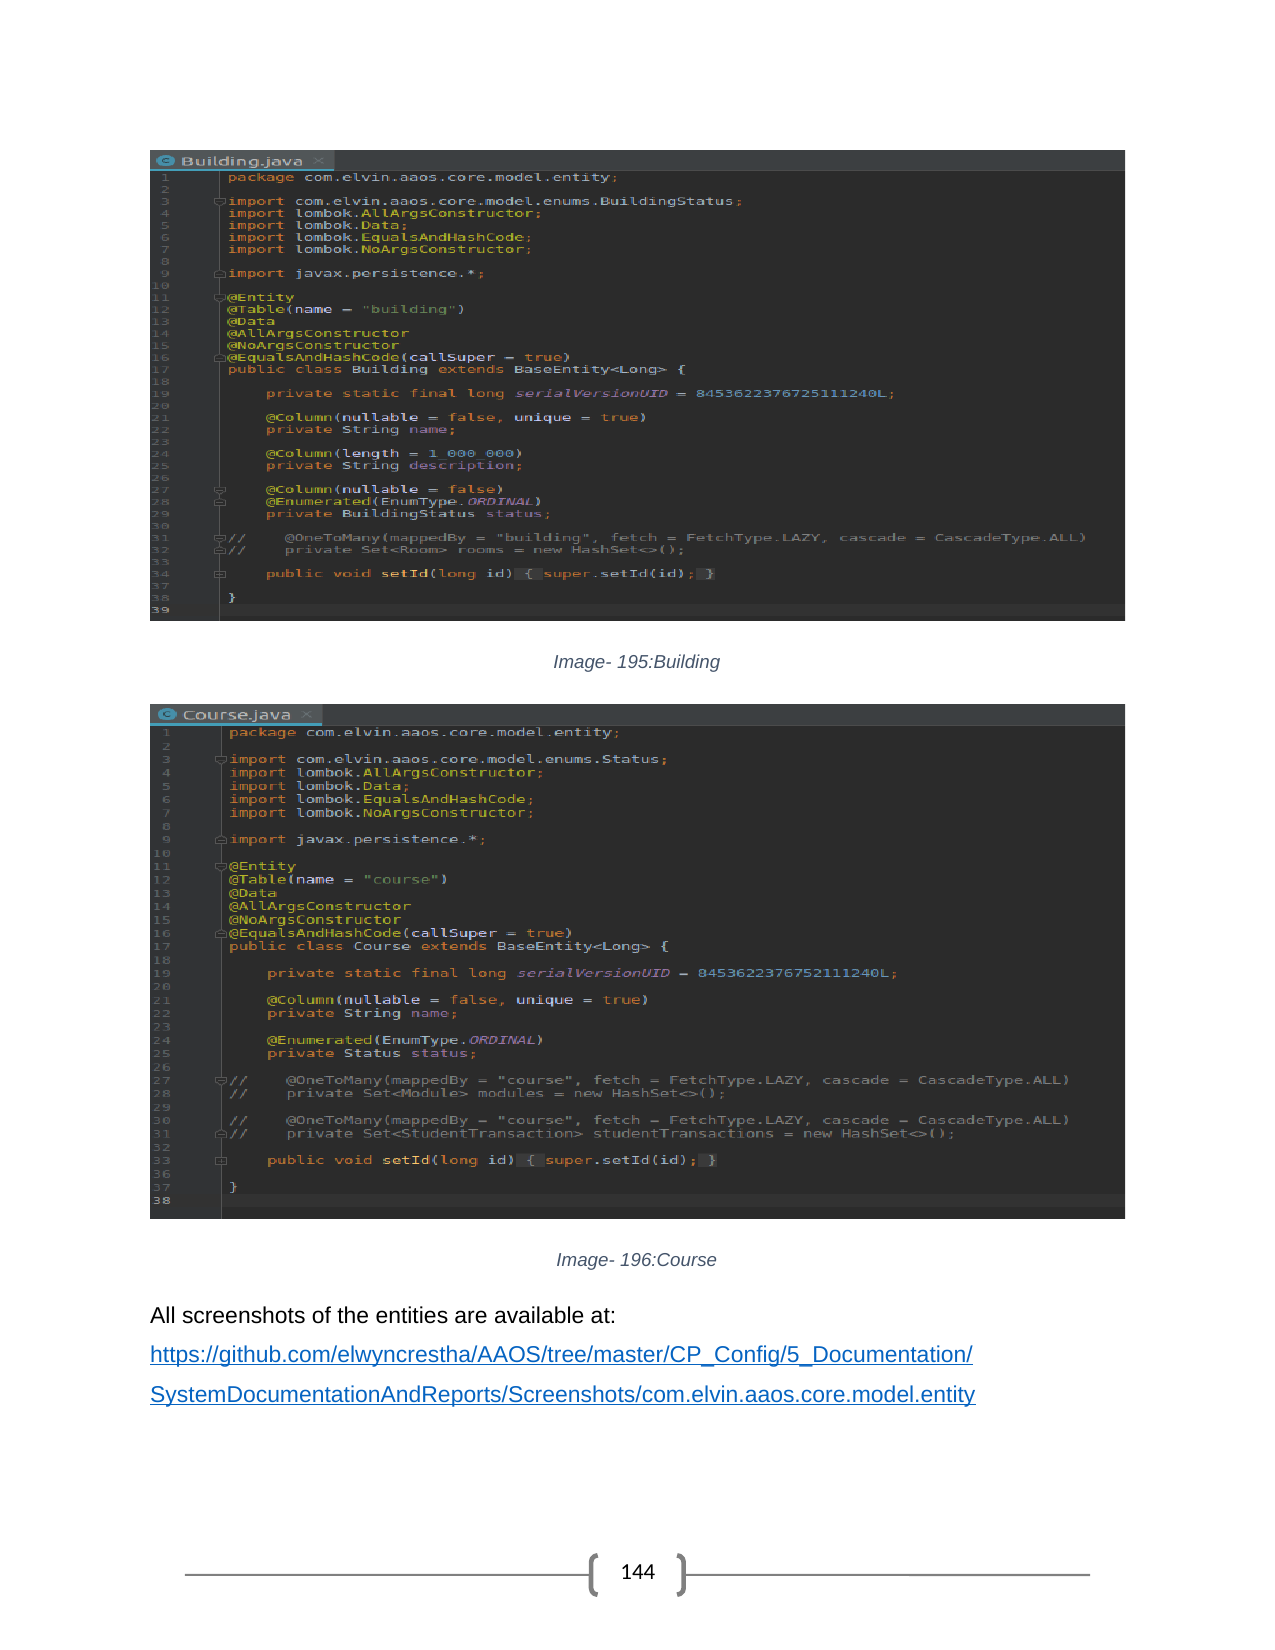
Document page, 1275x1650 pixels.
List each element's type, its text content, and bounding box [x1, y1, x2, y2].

text Image- 195:Building [150, 651, 1125, 672]
text Image- 196:Course [150, 1249, 1125, 1270]
picture [150, 150, 1125, 621]
text All screenshots of the entities are available at: https://github.com/elwyncrestha/AAOS/tree/master/CP_Config/5_Documentation/SystemDocumentationAndReports/Screenshots/com.elvin.aaos.core.model.entity [150, 1302, 1125, 1407]
picture [150, 704, 1125, 1219]
